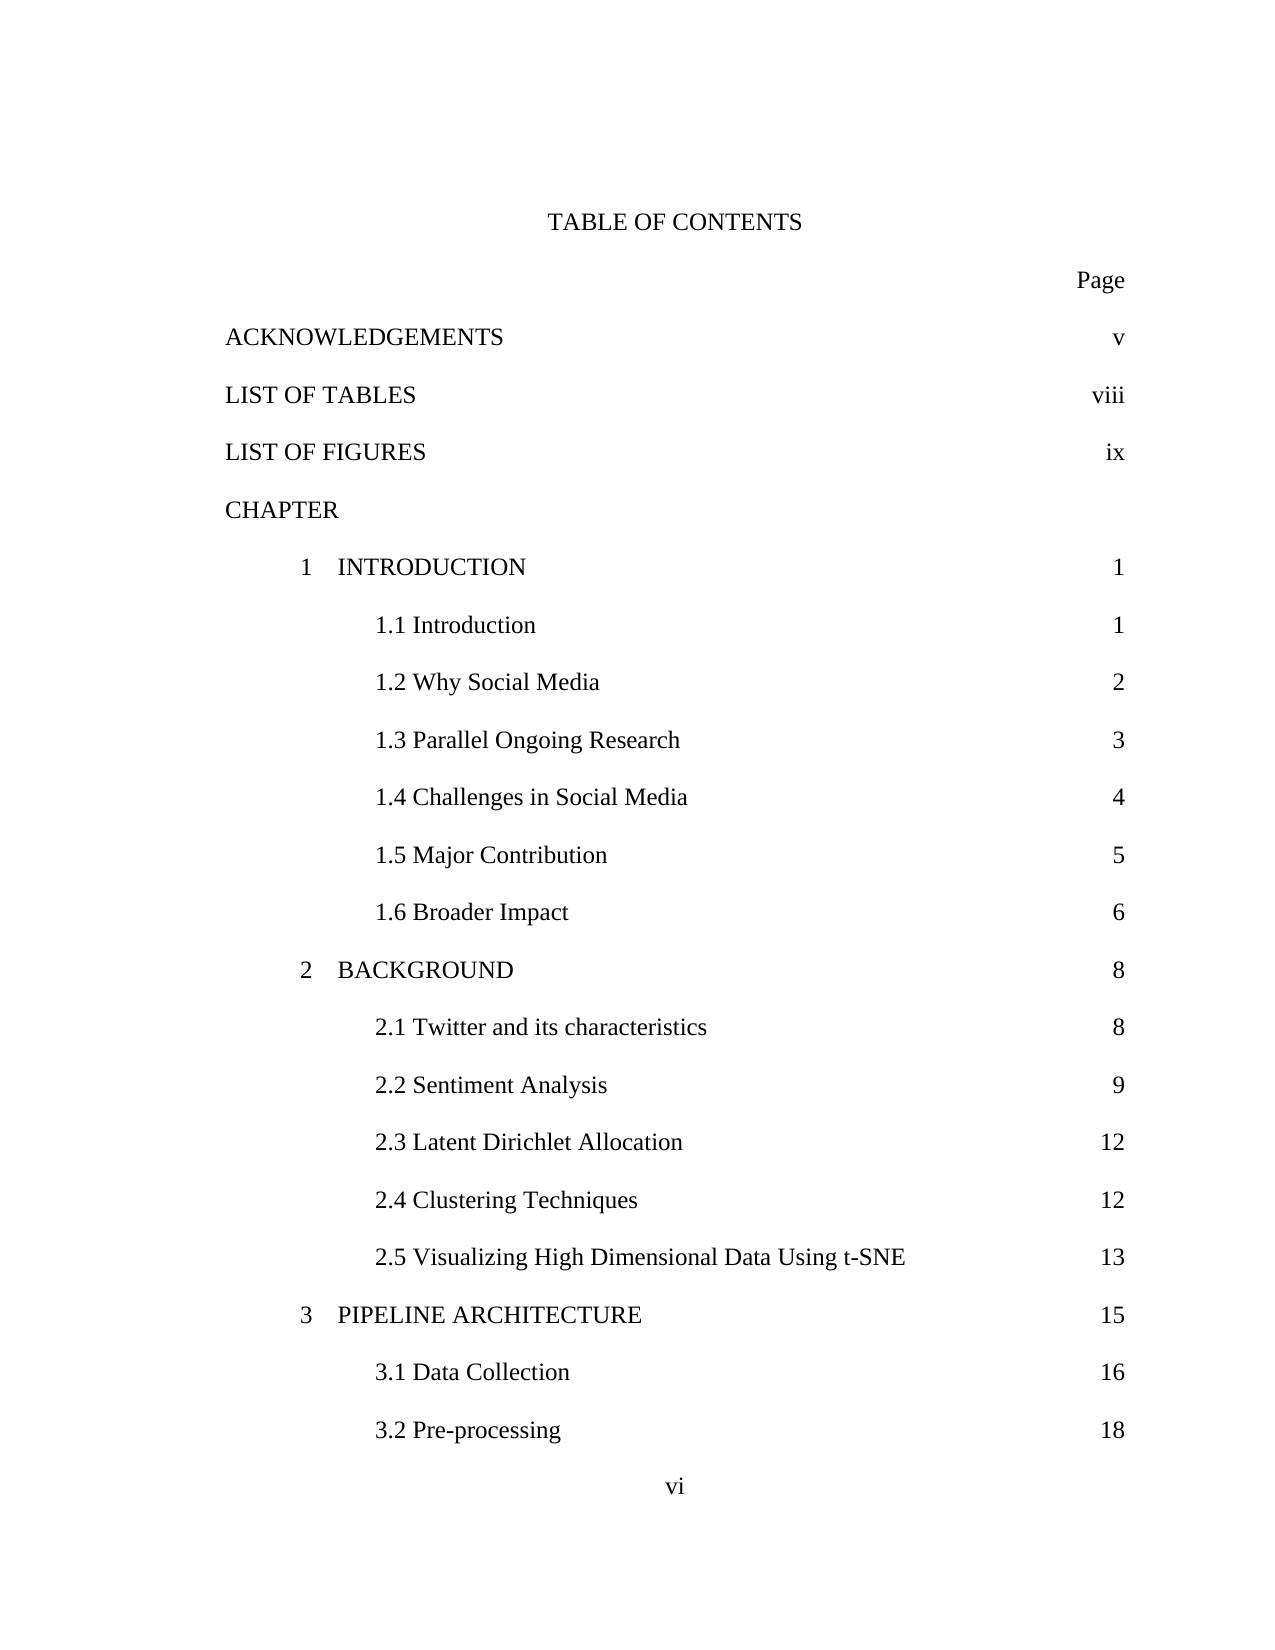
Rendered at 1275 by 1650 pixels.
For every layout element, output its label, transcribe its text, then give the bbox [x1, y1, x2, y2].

text 2.4 Clustering Techniques 12 [225, 1185, 1125, 1214]
text 3.2 Pre-processing 18 [375, 1415, 1125, 1444]
text 3.1 Data Collection 16 [375, 1357, 1125, 1386]
text TABLE OF CONTENTS [225, 207, 1125, 236]
text LIST OF FIGURES ix [225, 437, 1125, 466]
text 2.1 Twitter and its characteristics 8 [225, 1012, 1125, 1041]
text 1.3 Parallel Ongoing Research 3 [225, 725, 1125, 754]
text 1.6 Broader Impact 6 [225, 897, 1125, 926]
text 1.2 Why Social Media 2 [225, 667, 1125, 696]
text 1 INTRODUCTION 1 [225, 552, 1125, 581]
text Page [225, 265, 1125, 294]
text CHAPTER [225, 495, 1125, 524]
text 1.4 Challenges in Social Media 4 [225, 782, 1125, 811]
text 1.5 Major Contribution 5 [225, 840, 1125, 869]
text ACKNOWLEDGEMENTS v [225, 322, 1125, 351]
text 2.5 Visualizing High Dimensional Data Using t-SNE 13 [225, 1242, 1125, 1271]
text 1.1 Introduction 1 [225, 610, 1125, 639]
text 2 BACKGROUND 8 [225, 955, 1125, 984]
text 2.3 Latent Dirichlet Allocation 12 [225, 1127, 1125, 1156]
text LIST OF TABLES viii [225, 380, 1125, 409]
text 3 PIPELINE ARCHITECTURE 15 [225, 1300, 1125, 1329]
text 2.2 Sentiment Analysis 9 [225, 1070, 1125, 1099]
